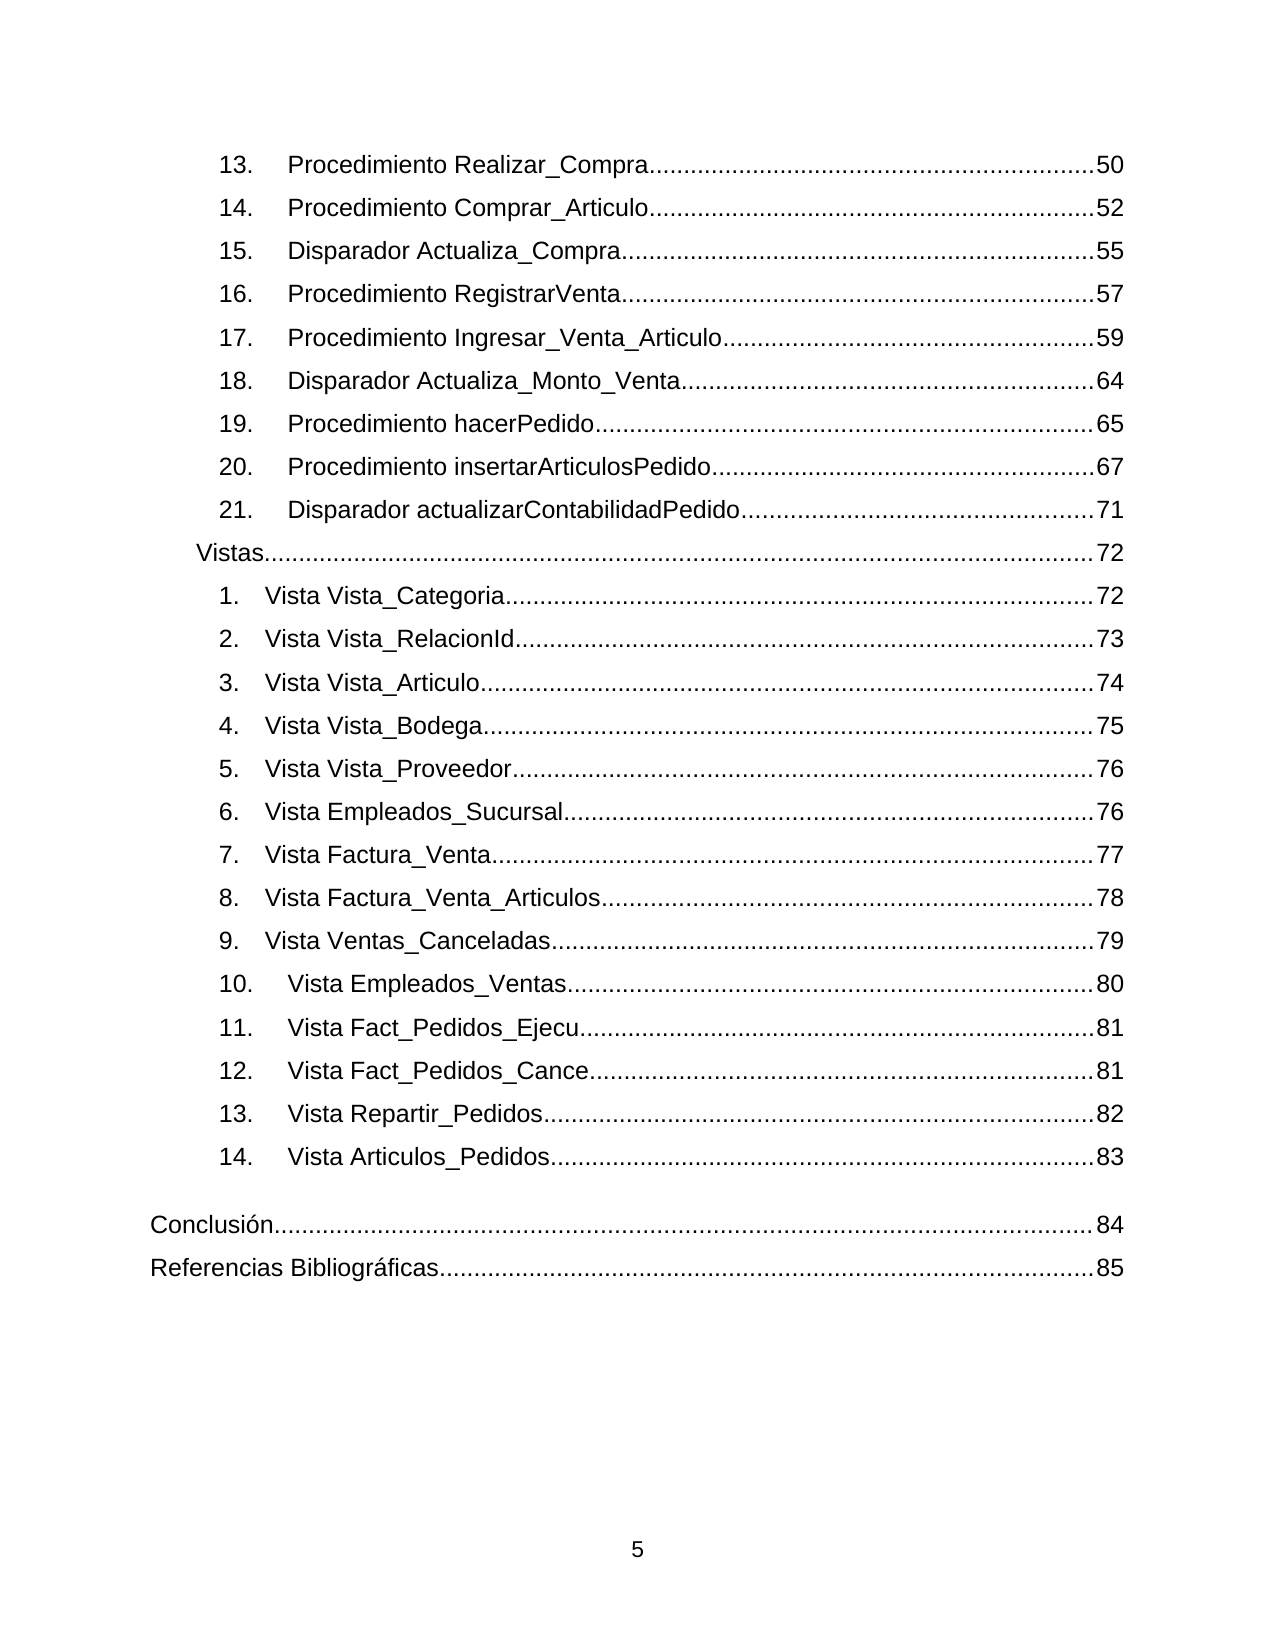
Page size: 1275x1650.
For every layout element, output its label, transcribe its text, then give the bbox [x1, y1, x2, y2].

text 2. Vista Vista_RelacionId 73 [219, 624, 1125, 653]
text 20. Procedimiento insertarArticulosPedido 67 [219, 452, 1125, 481]
text 16. Procedimiento RegistrarVenta 57 [219, 279, 1125, 308]
text 9. Vista Ventas_Canceladas 79 [219, 926, 1125, 955]
text Vistas 72 [196, 538, 1125, 567]
text 17. Procedimiento Ingresar_Venta_Articulo 59 [219, 322, 1125, 351]
text 19. Procedimiento hacerPedido 65 [219, 409, 1125, 437]
text 10. Vista Empleados_Ventas 80 [219, 969, 1125, 998]
text 1. Vista Vista_Categoria 72 [219, 581, 1125, 610]
text 12. Vista Fact_Pedidos_Cance 81 [219, 1056, 1125, 1084]
text 18. Disparador Actualiza_Monto_Venta 64 [219, 366, 1125, 394]
text 21. Disparador actualizarContabilidadPedido 71 [219, 495, 1125, 524]
text 15. Disparador Actualiza_Compra 55 [219, 236, 1125, 265]
text 8. Vista Factura_Venta_Articulos 78 [219, 883, 1125, 912]
text Conclusión 84 [150, 1210, 1125, 1239]
text 4. Vista Vista_Bodega 75 [219, 711, 1125, 739]
text 13. Procedimiento Realizar_Compra 50 [219, 150, 1125, 179]
text 11. Vista Fact_Pedidos_Ejecu 81 [219, 1012, 1125, 1041]
text Referencias Bibliográficas 85 [150, 1253, 1125, 1282]
text 6. Vista Empleados_Sucursal 76 [219, 797, 1125, 826]
text 14. Procedimiento Comprar_Articulo 52 [219, 193, 1125, 222]
text 14. Vista Articulos_Pedidos 83 [219, 1142, 1125, 1171]
text 13. Vista Repartir_Pedidos 82 [219, 1099, 1125, 1127]
text 5. Vista Vista_Proveedor 76 [219, 754, 1125, 782]
text 3. Vista Vista_Articulo 74 [219, 667, 1125, 696]
text 7. Vista Factura_Venta 77 [219, 840, 1125, 869]
